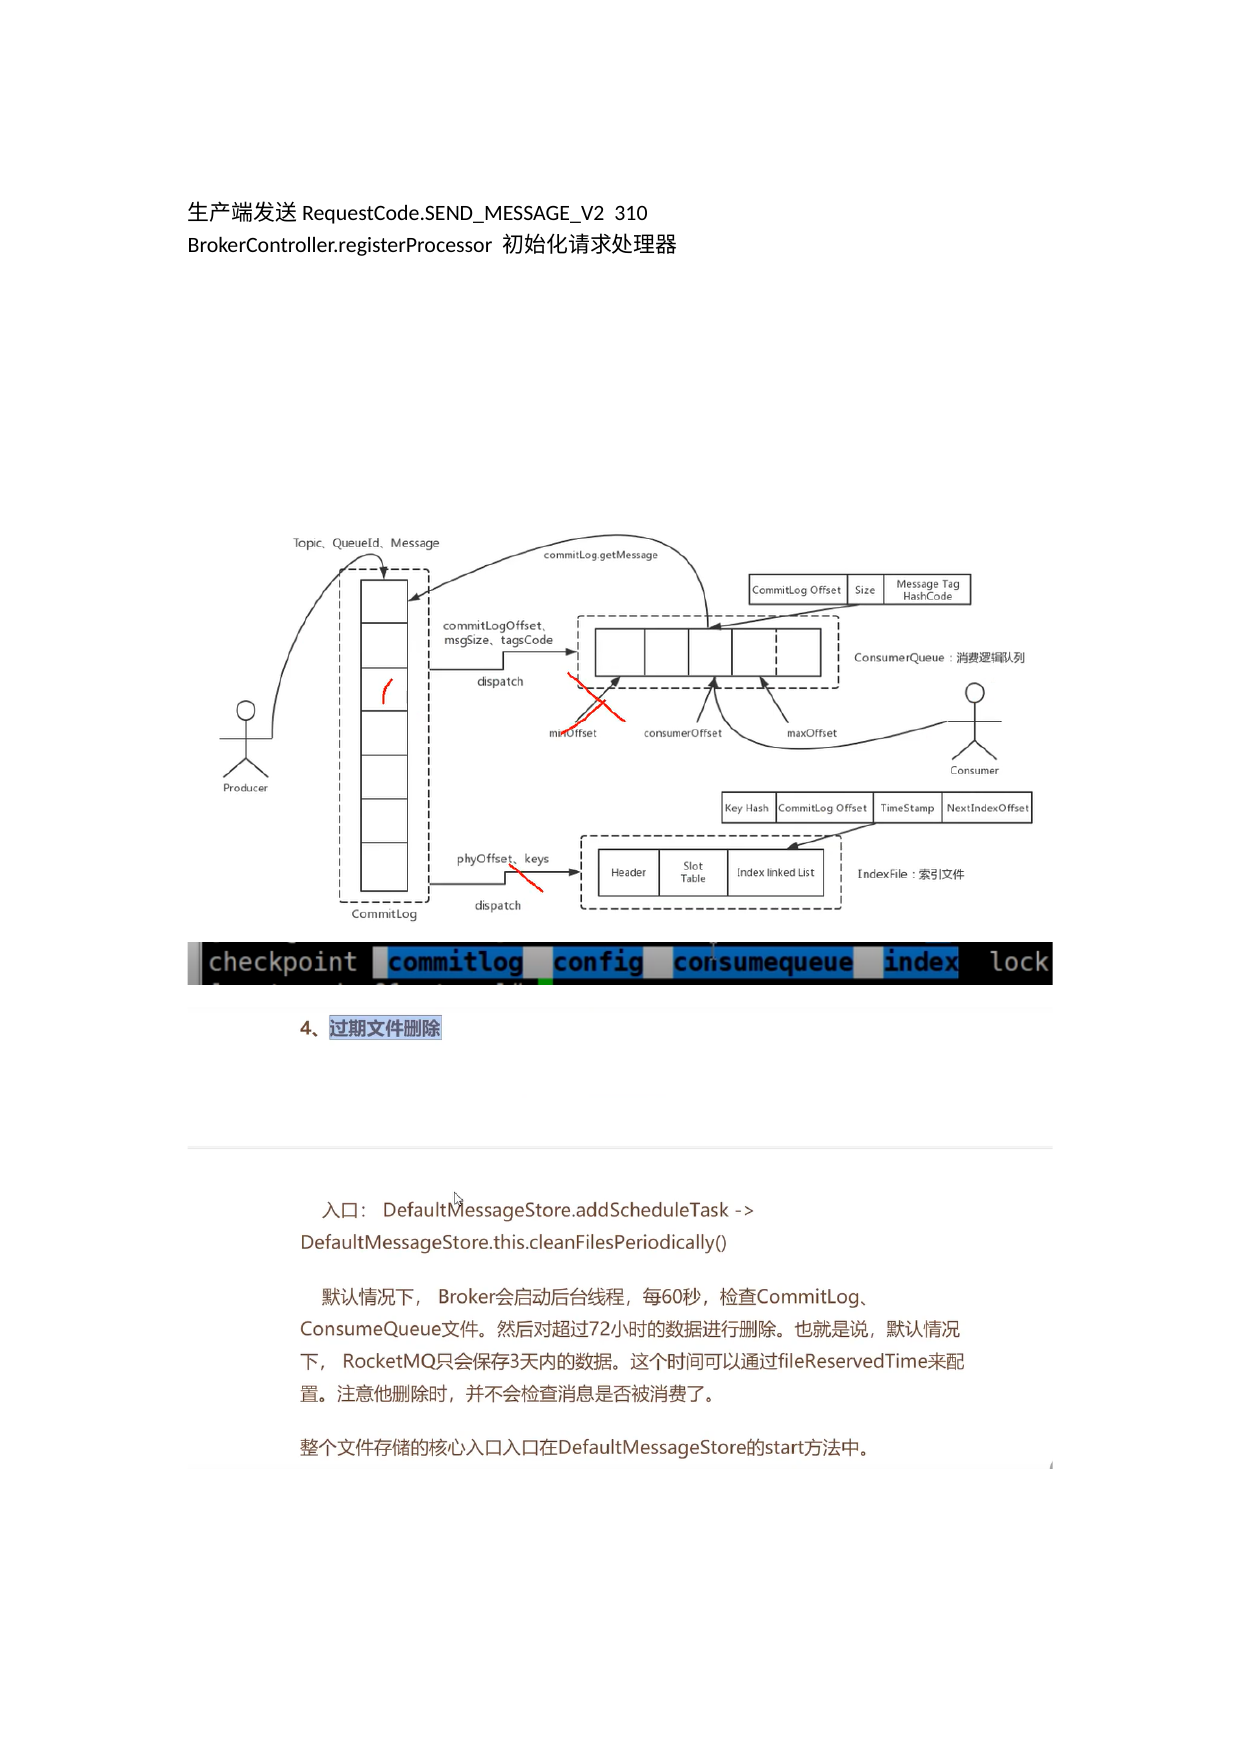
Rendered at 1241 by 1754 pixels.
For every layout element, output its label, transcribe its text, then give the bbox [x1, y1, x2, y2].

text BrokerController.registerProcessor 初始化请求处理器 [187, 227, 1053, 259]
picture [187, 1007, 1053, 1469]
picture [187, 942, 1053, 985]
picture [187, 487, 1053, 930]
text 生产端发送 RequestCode.SEND_MESSAGE_V2 310 [187, 194, 1053, 227]
